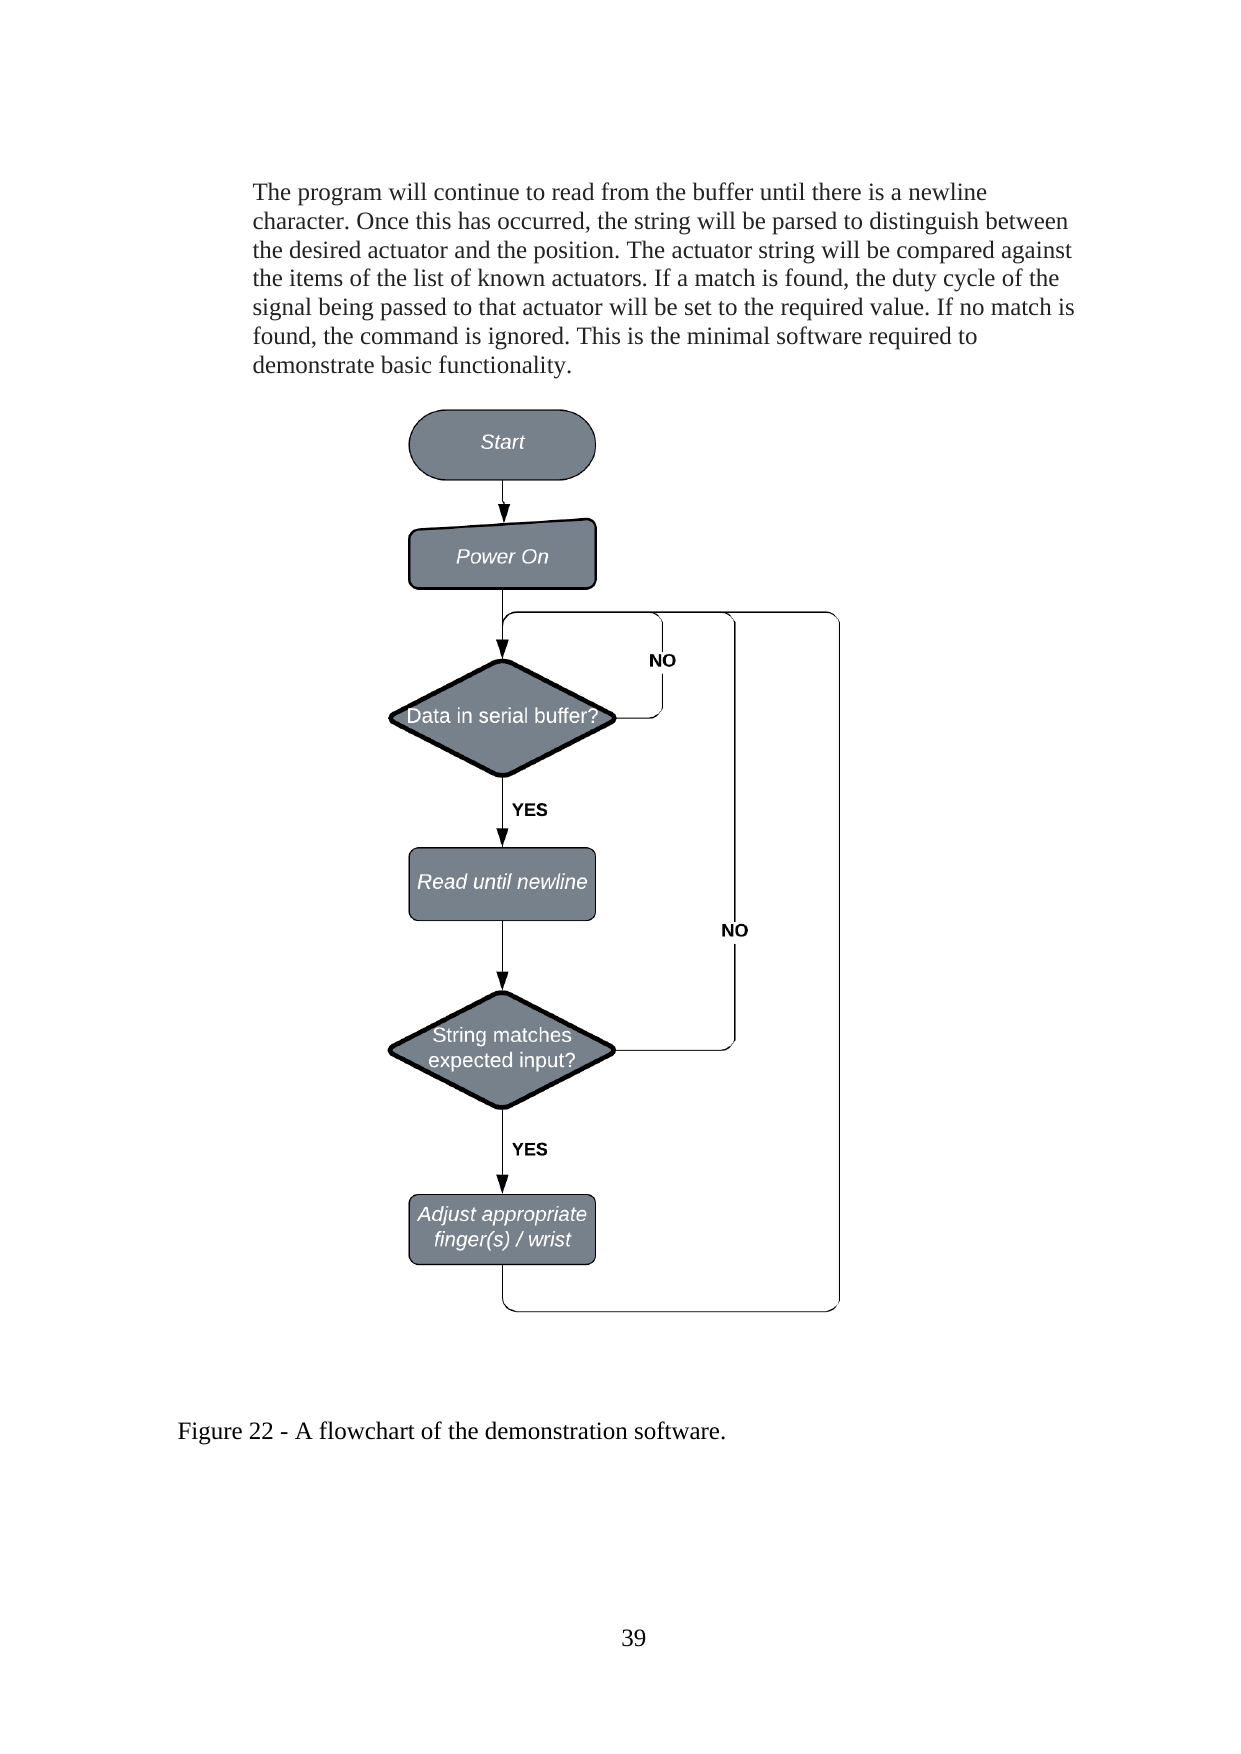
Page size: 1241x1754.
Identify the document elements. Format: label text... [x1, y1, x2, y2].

text Figure 22 - A flowchart of the demonstration software. [177, 1416, 1090, 1445]
text The program will continue to read from the buffer until there is a newline character. Once this has occurred, the string will be parsed to distinguish between the desired actuator and the position. The actuator string will be compared against the items of the list of known actuators. If a match is found, the duty cycle of the signal being passed to that actuator will be set to the required value. If no match is found, the command is ignored. This is the minimal software required to demonstrate basic functionality. [252, 177, 1090, 378]
picture [368, 389, 871, 1359]
